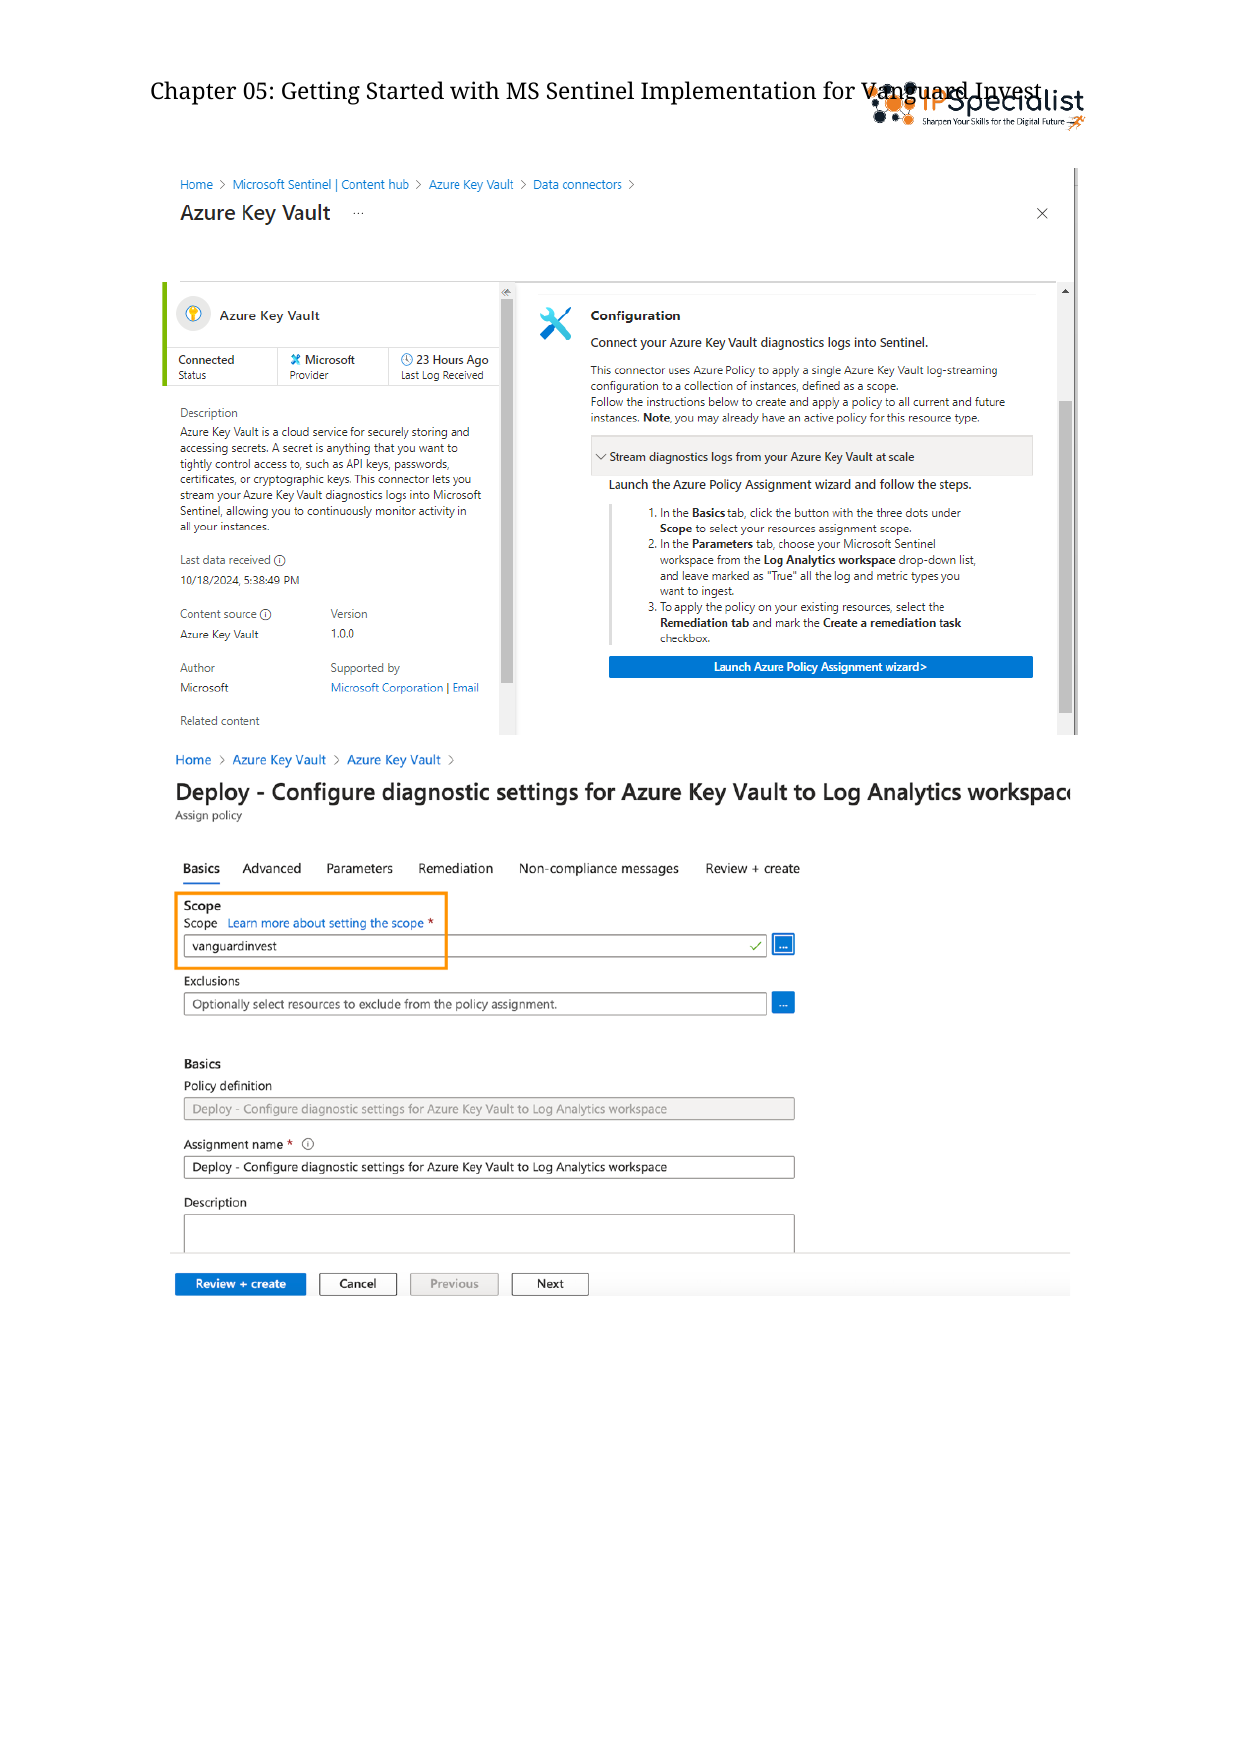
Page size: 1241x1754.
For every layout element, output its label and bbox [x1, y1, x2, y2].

picture [162, 168, 1078, 735]
picture [862, 70, 1089, 137]
picture [170, 751, 1071, 1296]
